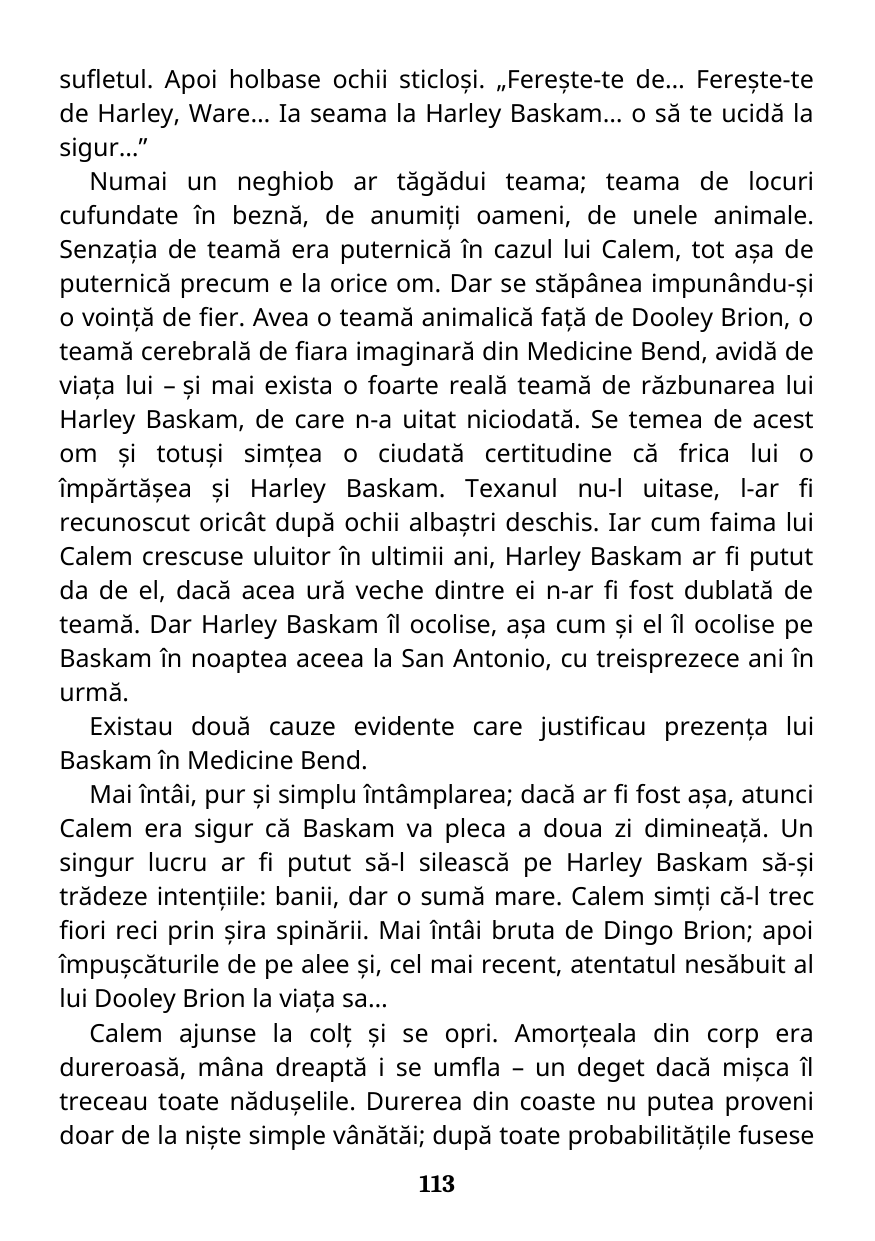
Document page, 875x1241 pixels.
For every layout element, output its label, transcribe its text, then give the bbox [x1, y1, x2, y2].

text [59, 1015, 815, 1151]
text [59, 61, 815, 164]
text Mai întâi, pur şi simplu întâmplarea; dacă ar fi fost aşa, atunci Calem era sigur că Baskam va pleca a doua zi dimineaţă. Un singur lucru ar fi putut să-l silească pe Harley Baskam să-şi trădeze intenţiile: banii, dar o sumă mare. Calem simţi că-l trec fiori reci prin şira spinării. Mai întâi bruta de Dingo Brion; apoi împuşcăturile de pe alee şi, cel mai recent, atentatul nesăbuit al lui Dooley Brion la viaţa sa… [59, 777, 815, 1015]
text Numai un neghiob ar tăgădui teama; teama de locuri cufundate în beznă, de anumiţi oameni, de unele animale. Senzaţia de teamă era puternică în cazul lui Calem, tot aşa de puternică precum e la orice om. Dar se stăpânea impunându-şi o voinţă de fier. Avea o teamă animalică faţă de Dooley Brion, o teamă cerebrală de fiara imaginară din Medicine Bend, avidă de viaţa lui – şi mai exista o foarte reală teamă de răzbunarea lui Harley Baskam, de care n-a uitat niciodată. Se temea de acest om şi totuşi simţea o ciudată certitudine că frica lui o împărtăşea şi Harley Baskam. Texanul nu-l uitase, l-ar fi recunoscut oricât după ochii albaştri deschis. Iar cum faima lui Calem crescuse uluitor în ultimii ani, Harley Baskam ar fi putut da de el, dacă acea ură veche dintre ei n-ar fi fost dublată de teamă. Dar Harley Baskam îl ocolise, aşa cum şi el îl ocolise pe Baskam în noaptea aceea la San Antonio, cu treisprezece ani în urmă. [59, 164, 815, 709]
text Existau două cauze evidente care justificau prezenţa lui Baskam în Medicine Bend. [59, 709, 815, 777]
